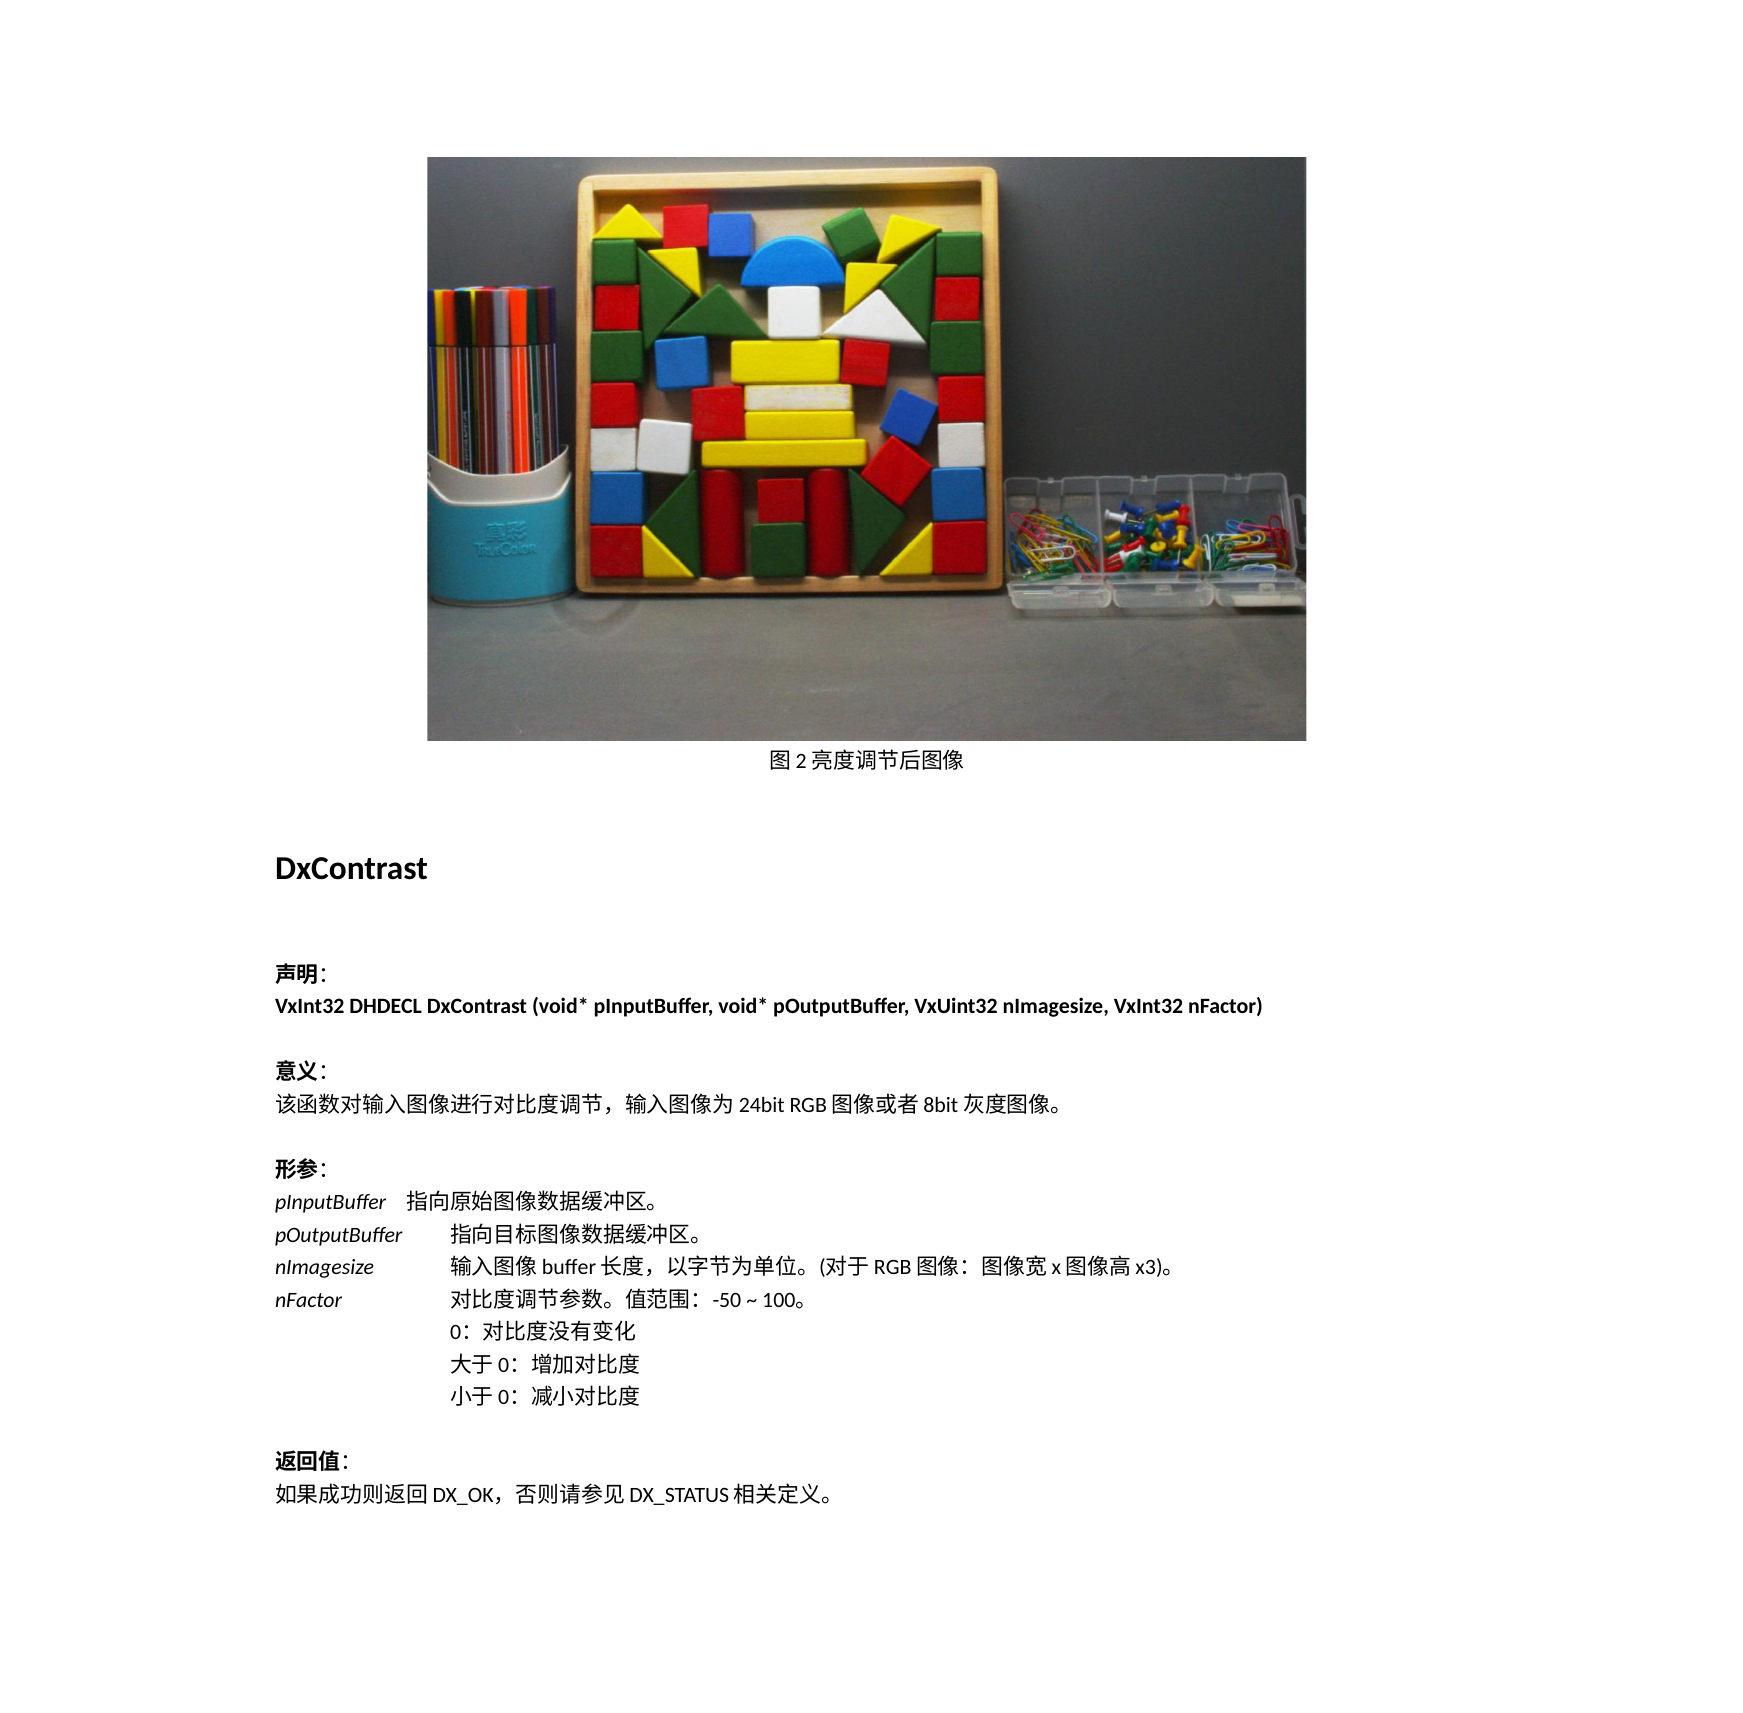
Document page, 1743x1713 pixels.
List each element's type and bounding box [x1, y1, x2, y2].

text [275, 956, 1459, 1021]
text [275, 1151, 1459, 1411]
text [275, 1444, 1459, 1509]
picture [427, 157, 1307, 741]
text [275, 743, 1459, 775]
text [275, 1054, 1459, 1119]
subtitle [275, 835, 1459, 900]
